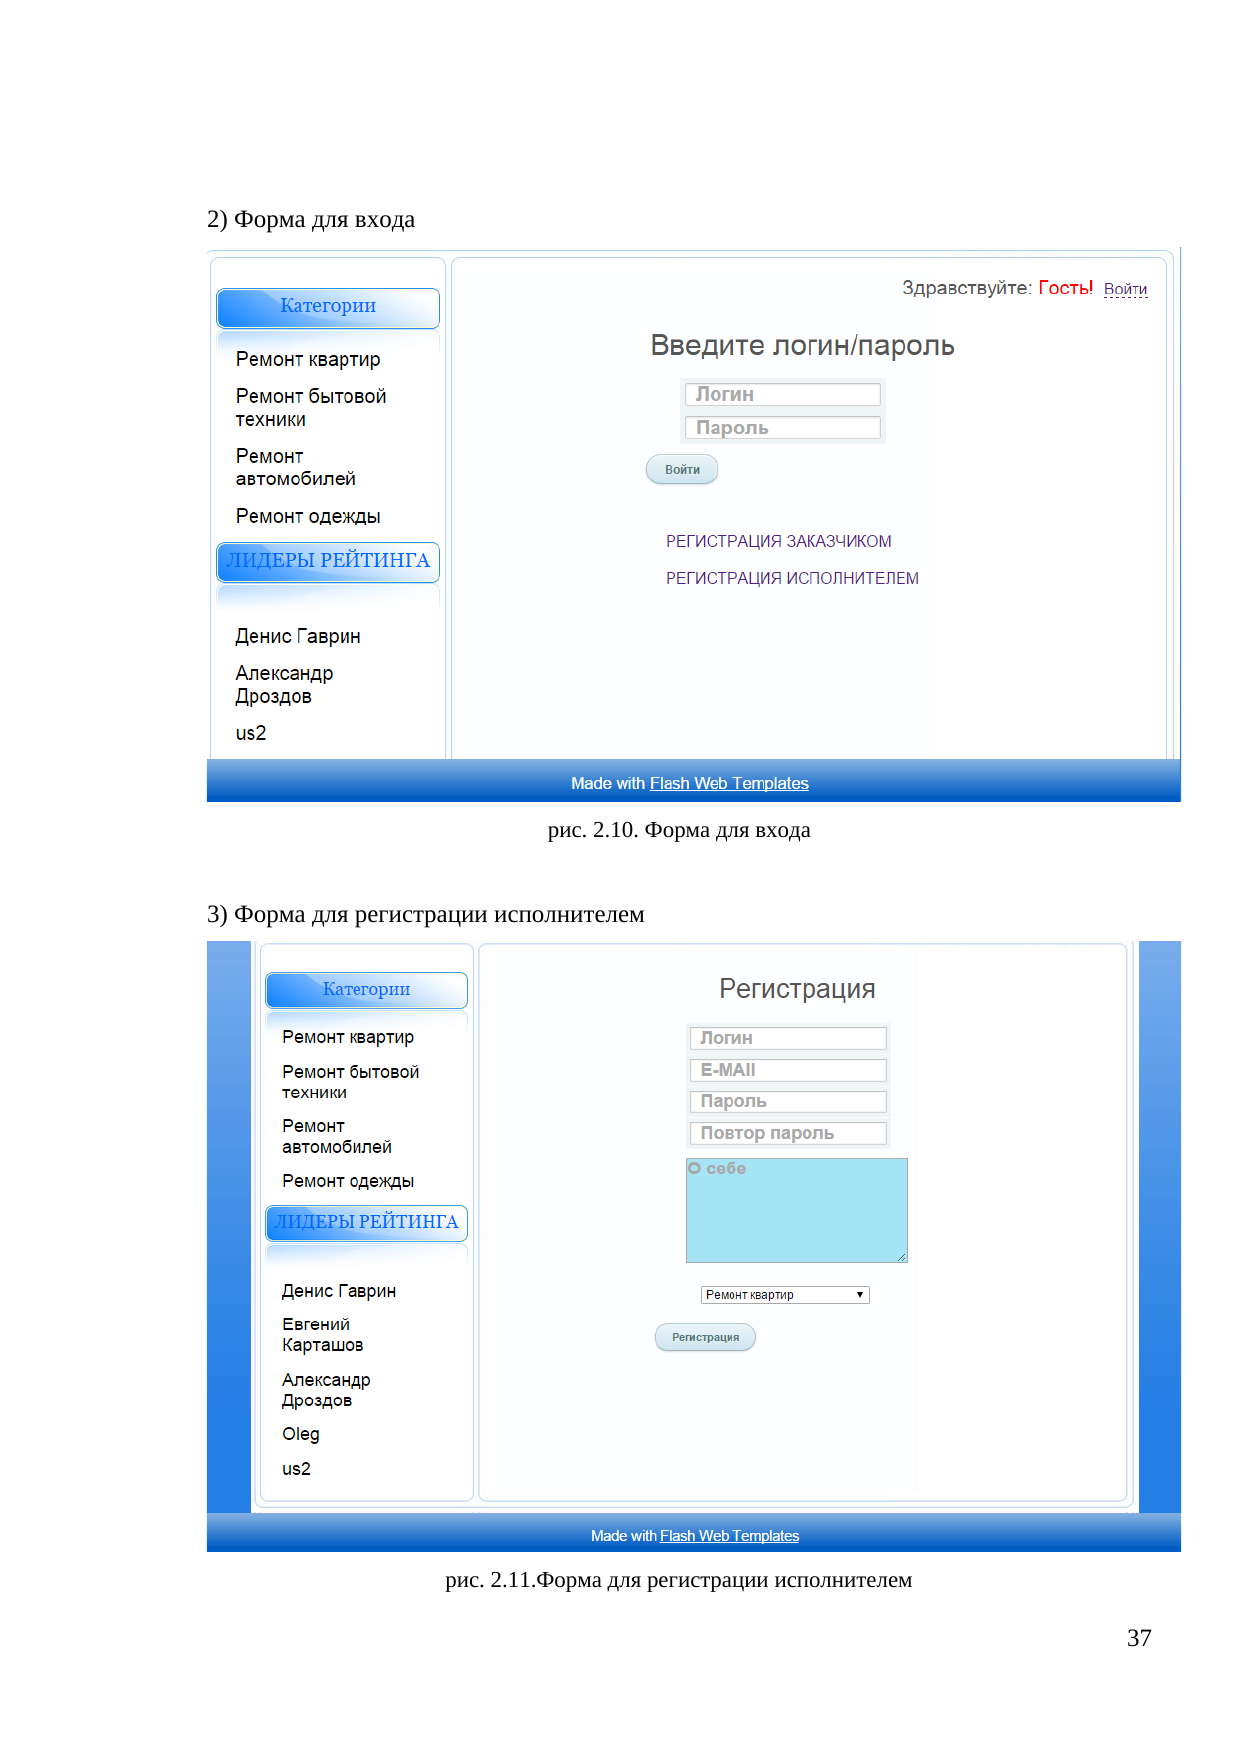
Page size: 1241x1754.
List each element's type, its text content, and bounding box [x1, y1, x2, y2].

text 2) Форма для входа [177, 204, 1152, 233]
text рис. 2.10. Форма для входа [177, 816, 1152, 842]
picture [206, 941, 1182, 1552]
text рис. 2.11.Форма для регистрации исполнителем [177, 1566, 1152, 1592]
text 3) Форма для регистрации исполнителем [177, 899, 1152, 927]
picture [206, 247, 1182, 802]
